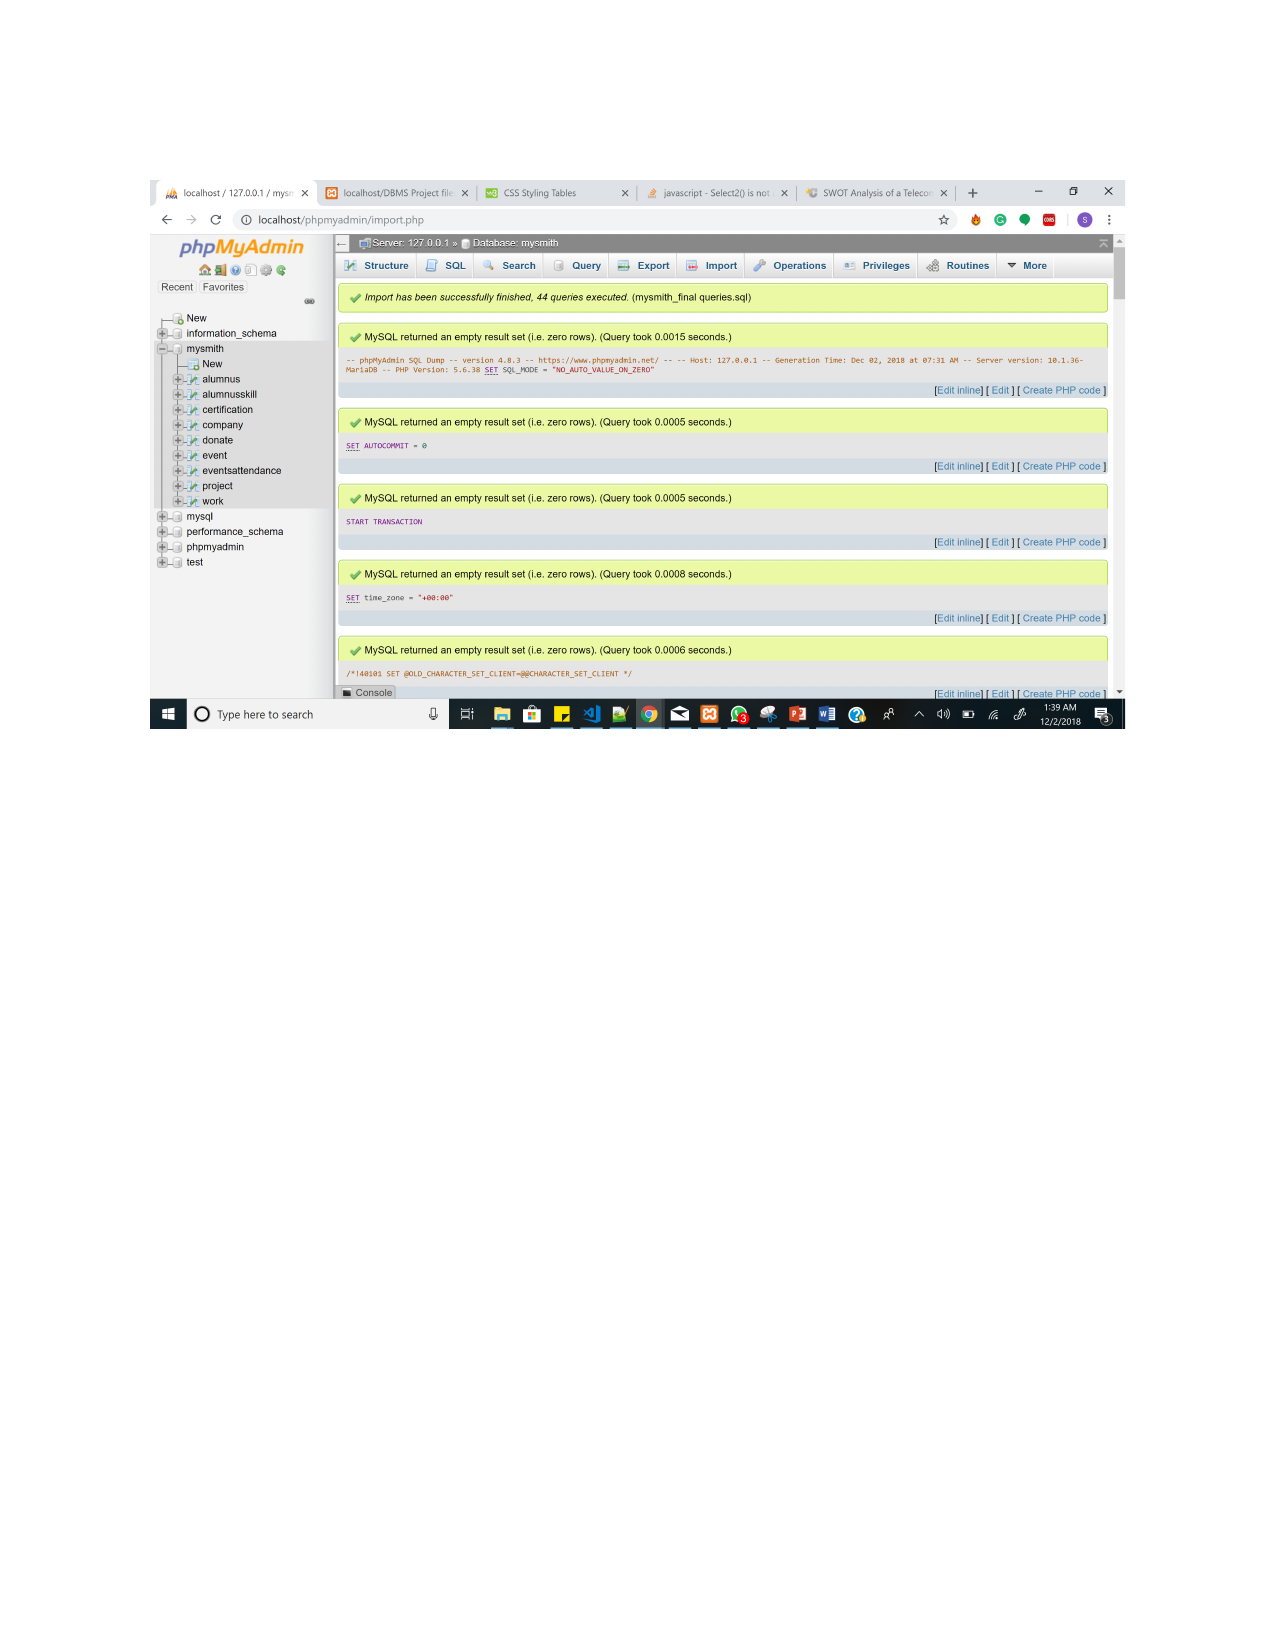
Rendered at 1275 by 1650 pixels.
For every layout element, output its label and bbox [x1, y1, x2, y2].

picture [150, 180, 1125, 729]
